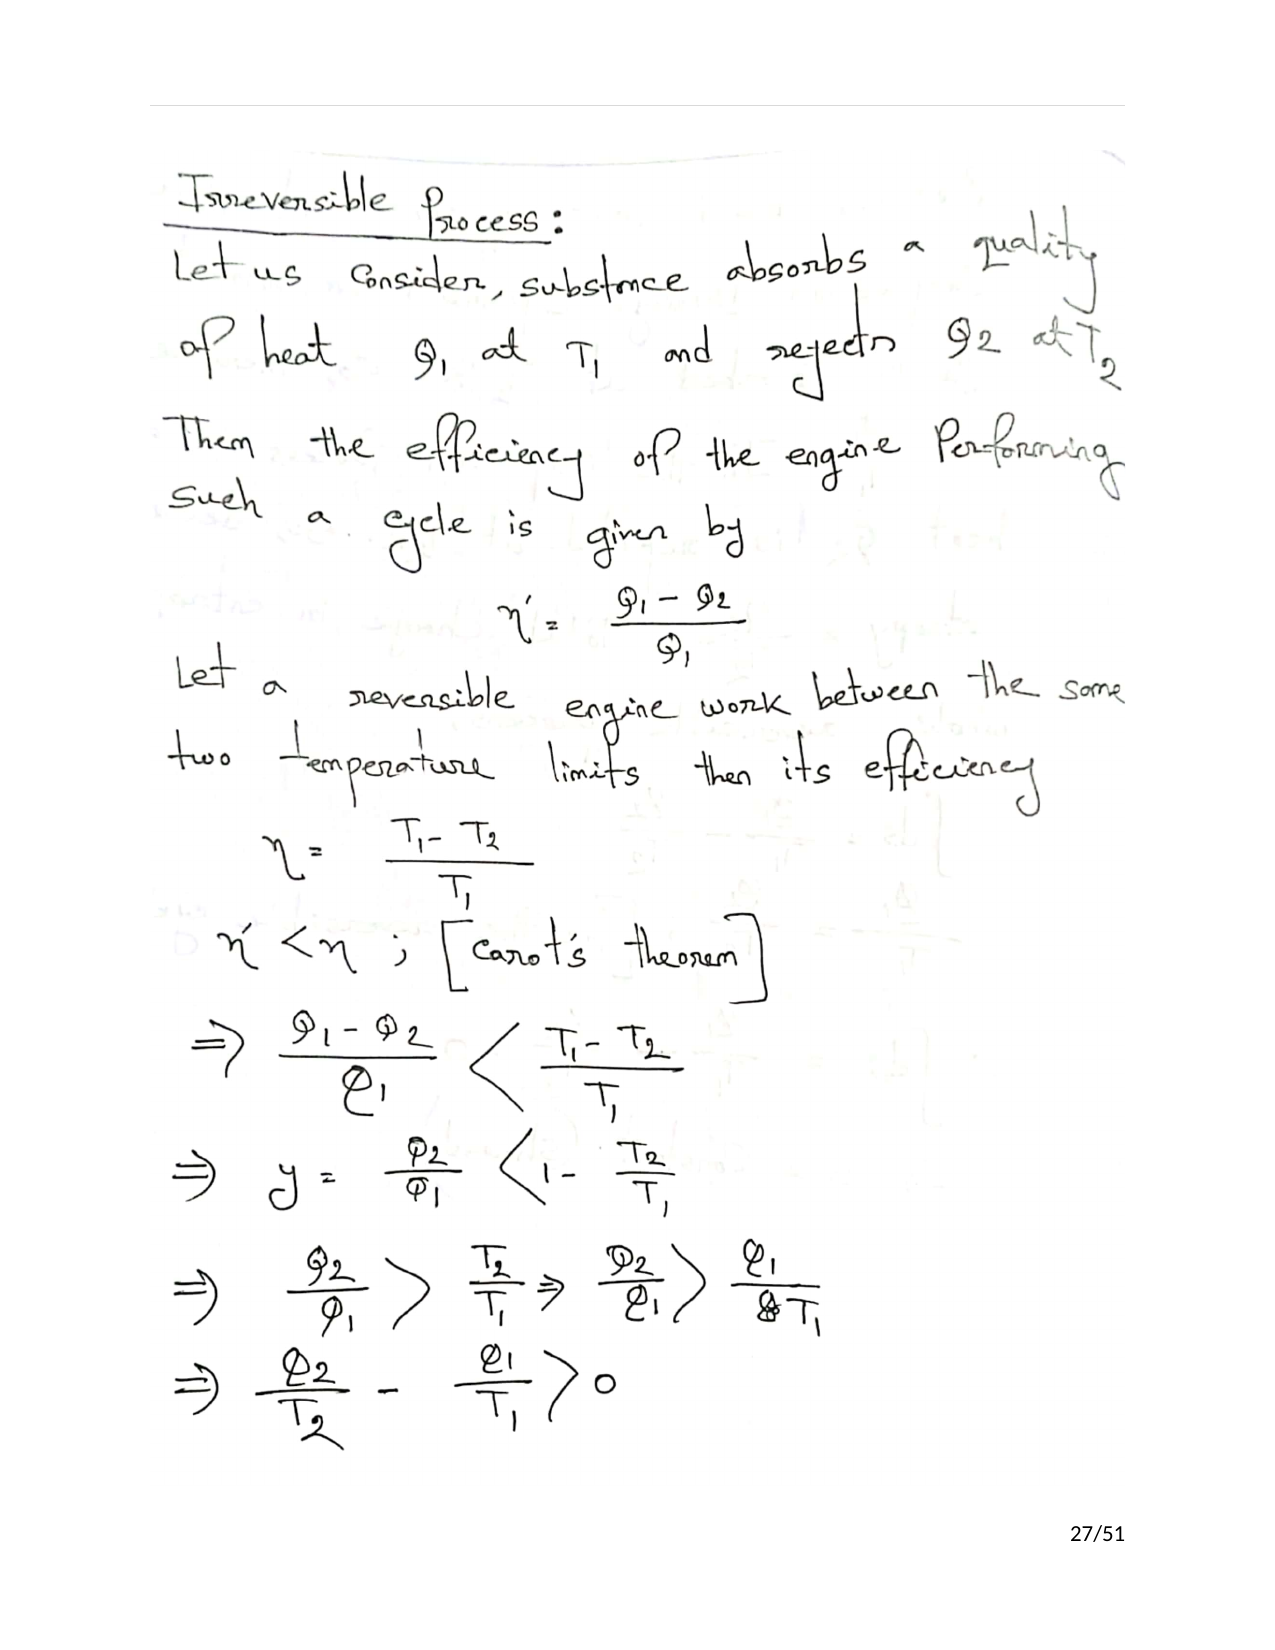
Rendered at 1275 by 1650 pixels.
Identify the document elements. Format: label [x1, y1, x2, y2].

picture [150, 150, 1125, 1486]
